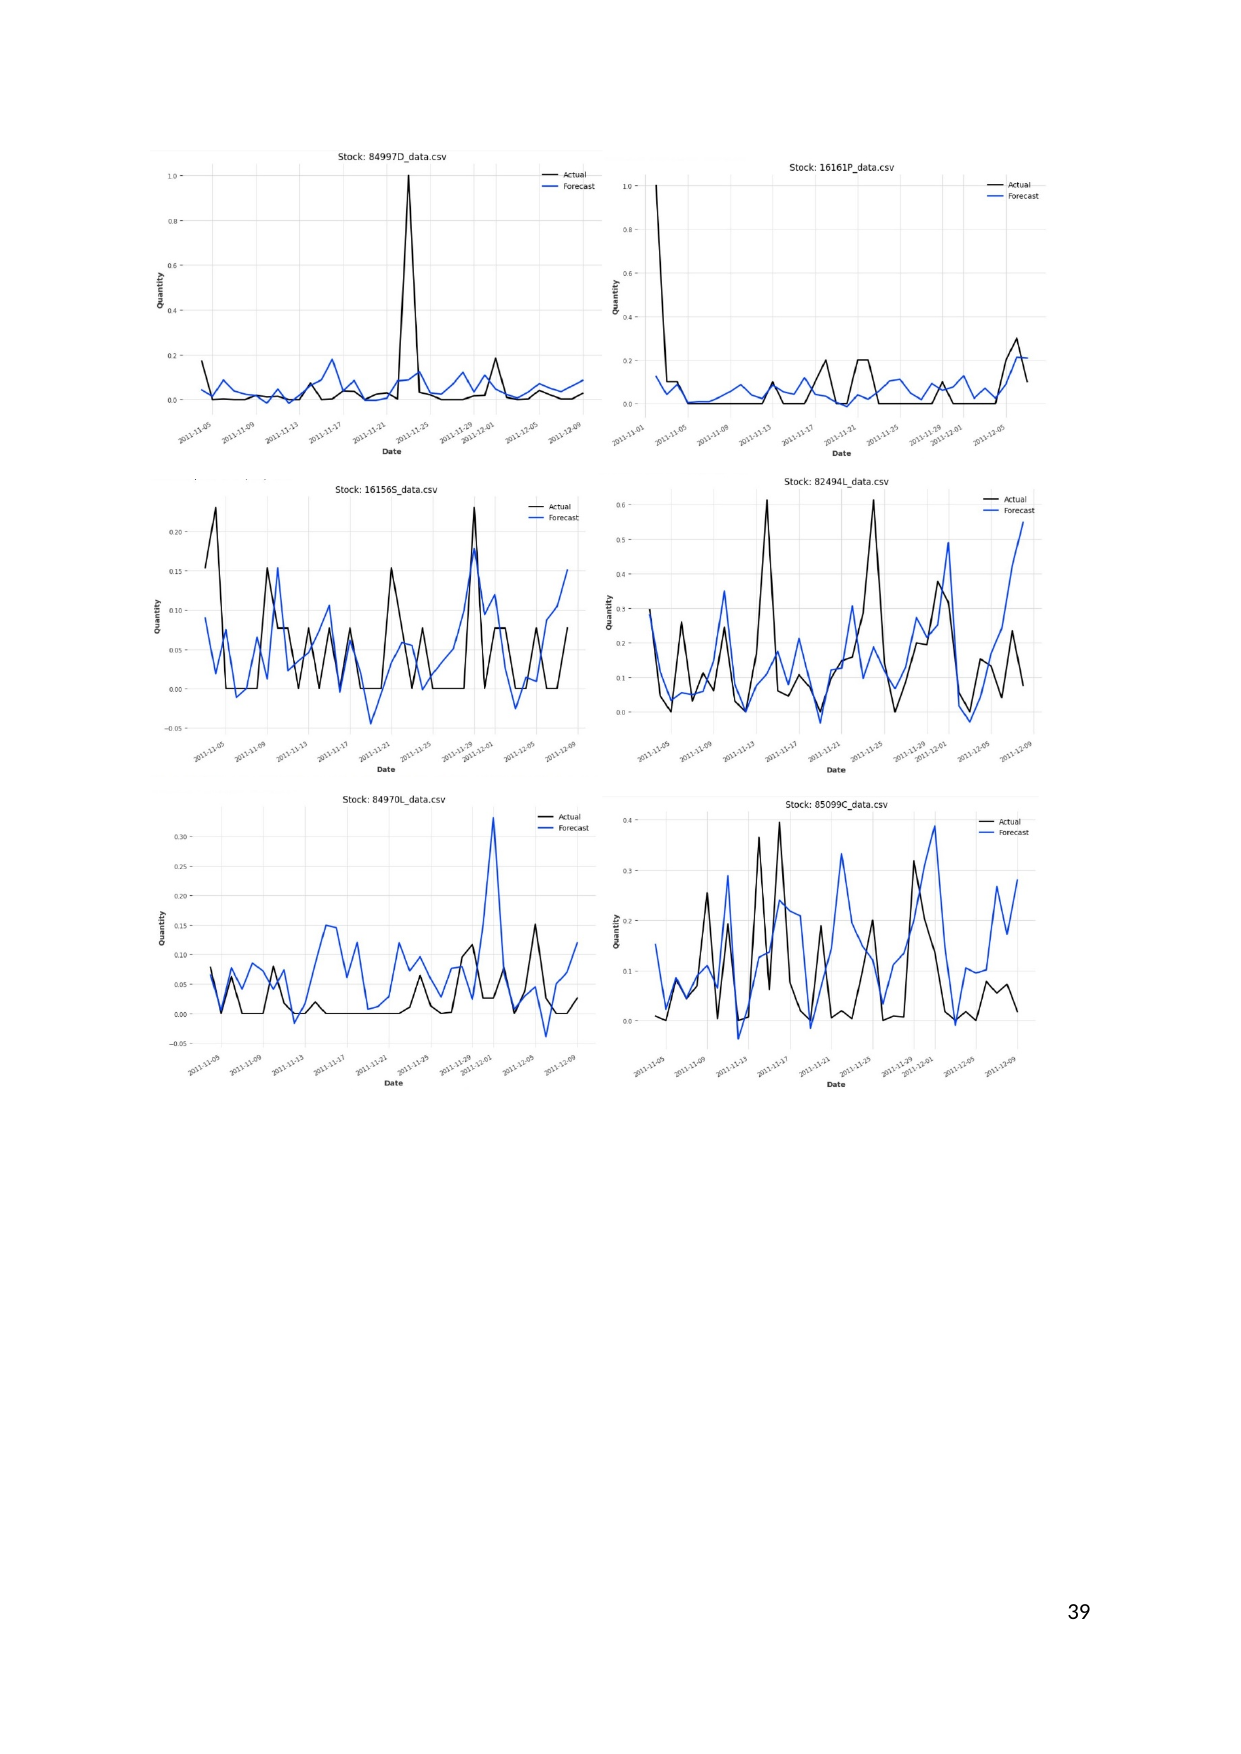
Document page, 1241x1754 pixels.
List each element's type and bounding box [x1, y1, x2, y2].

picture [150, 790, 1039, 1090]
picture [150, 473, 1053, 777]
picture [150, 150, 1059, 459]
